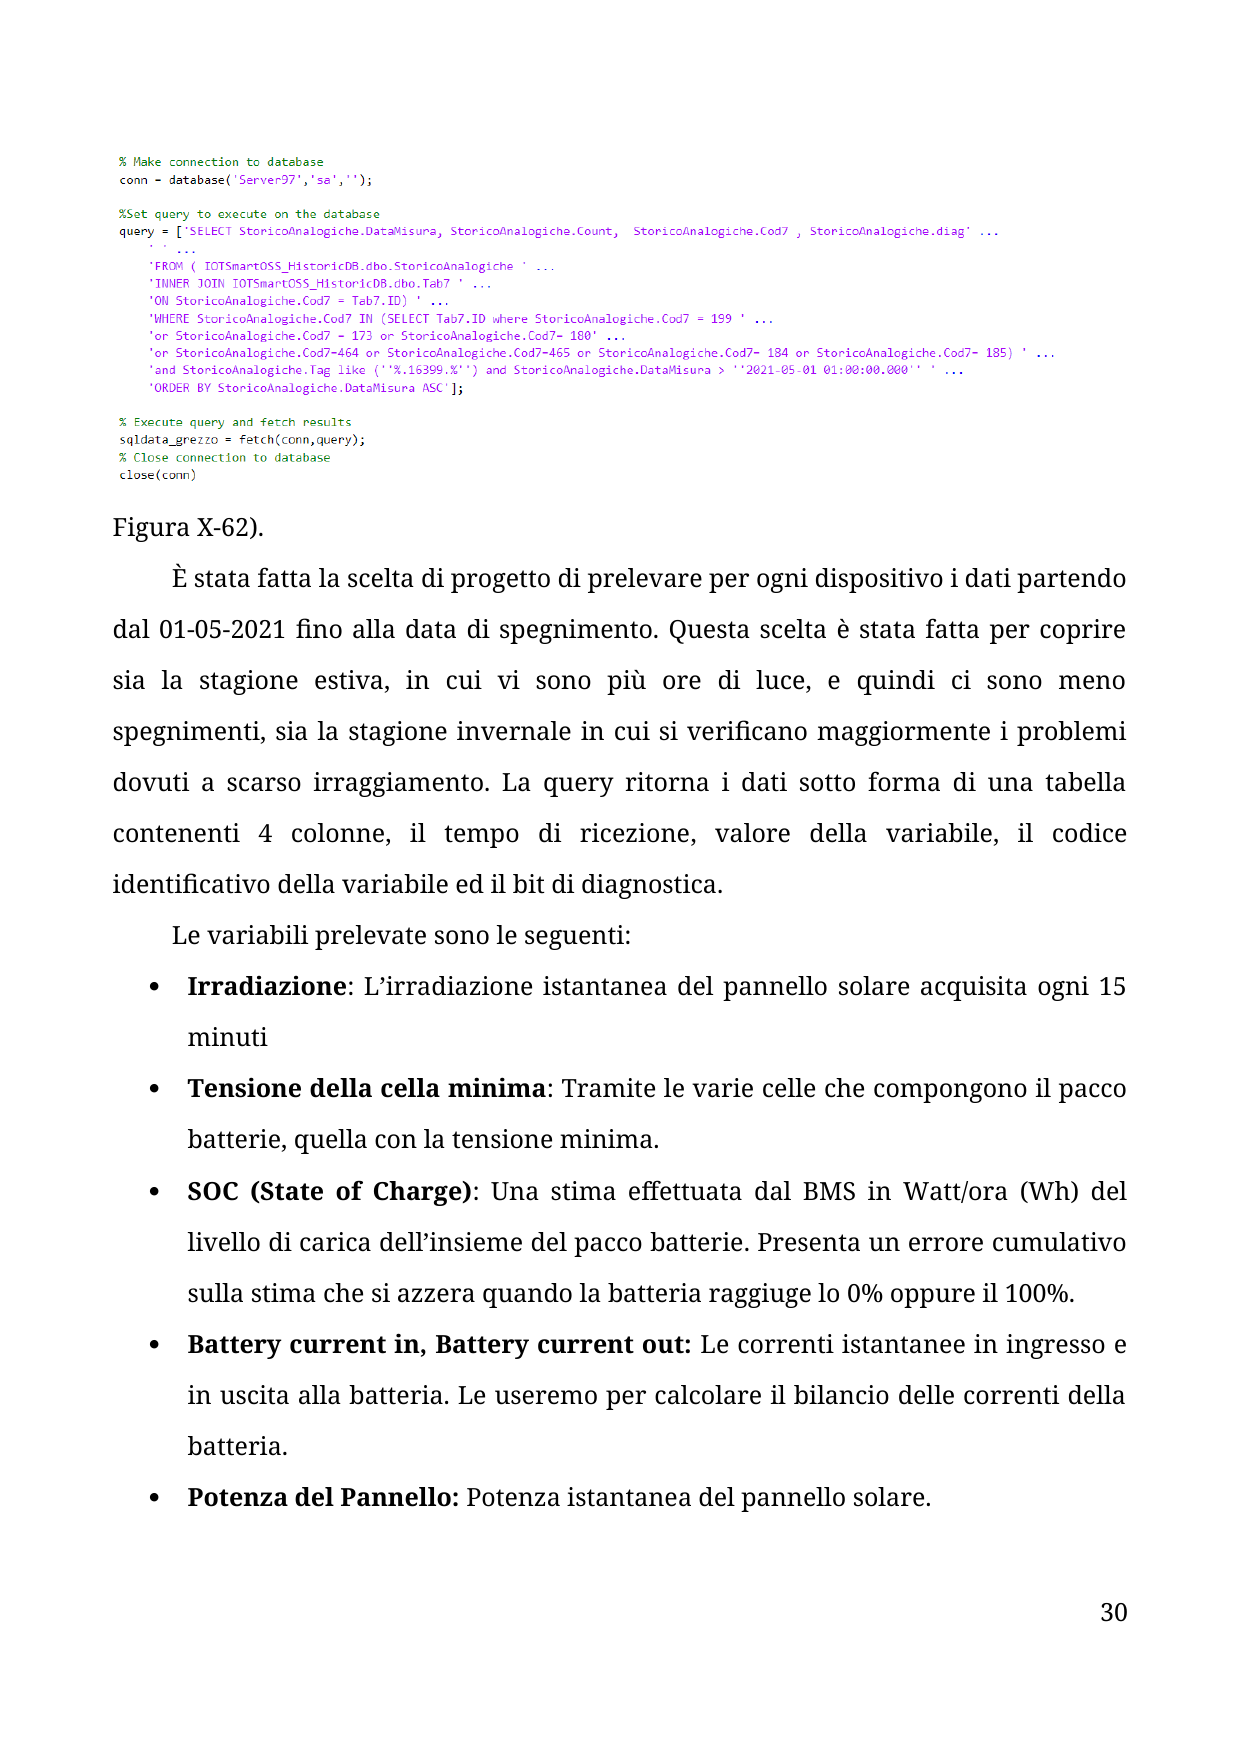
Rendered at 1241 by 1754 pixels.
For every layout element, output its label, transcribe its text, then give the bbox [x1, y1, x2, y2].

picture [112, 150, 1058, 486]
text Le variabili prelevate sono le seguenti: [112, 918, 1128, 952]
text È stata fatta la scelta di progetto di prelevare per ogni dispositivo i dati partendo dal 01-05-2021 fino alla data di spegnimento. Questa scelta è stata fatta per coprire sia la stagione estiva, in cui vi sono più ore di luce, e quindi ci sono meno spegnimenti, sia la stagione invernale in cui si verificano maggiormente i problemi dovuti a scarso irraggiamento. La query ritorna i dati sotto forma di una tabella contenenti 4 colonne, il tempo di ricezione, valore della variabile, il codice identificativo della variabile ed il bit di diagnostica. [112, 561, 1128, 901]
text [112, 150, 1128, 544]
list Potenza del Pannello: Potenza istantanea del pannello solare. [150, 1479, 1128, 1513]
list SOC (State of Charge): Una stima effettuata dal BMS in Watt/ora (Wh) del livello di carica dell’insieme del pacco batterie. Presenta un errore cumulativo sulla stima che si azzera quando la batteria raggiuge lo 0% oppure il 100%. [150, 1173, 1128, 1309]
list Irradiazione: L’irradiazione istantanea del pannello solare acquisita ogni 15 minuti [150, 969, 1128, 1054]
list Battery current in, Battery current out: Le correnti istantanee in ingresso e in uscita alla batteria. Le useremo per calcolare il bilancio delle correnti della batteria. [150, 1326, 1128, 1462]
list Tensione della cella minima: Tramite le varie celle che compongono il pacco batterie, quella con la tensione minima. [150, 1071, 1128, 1156]
